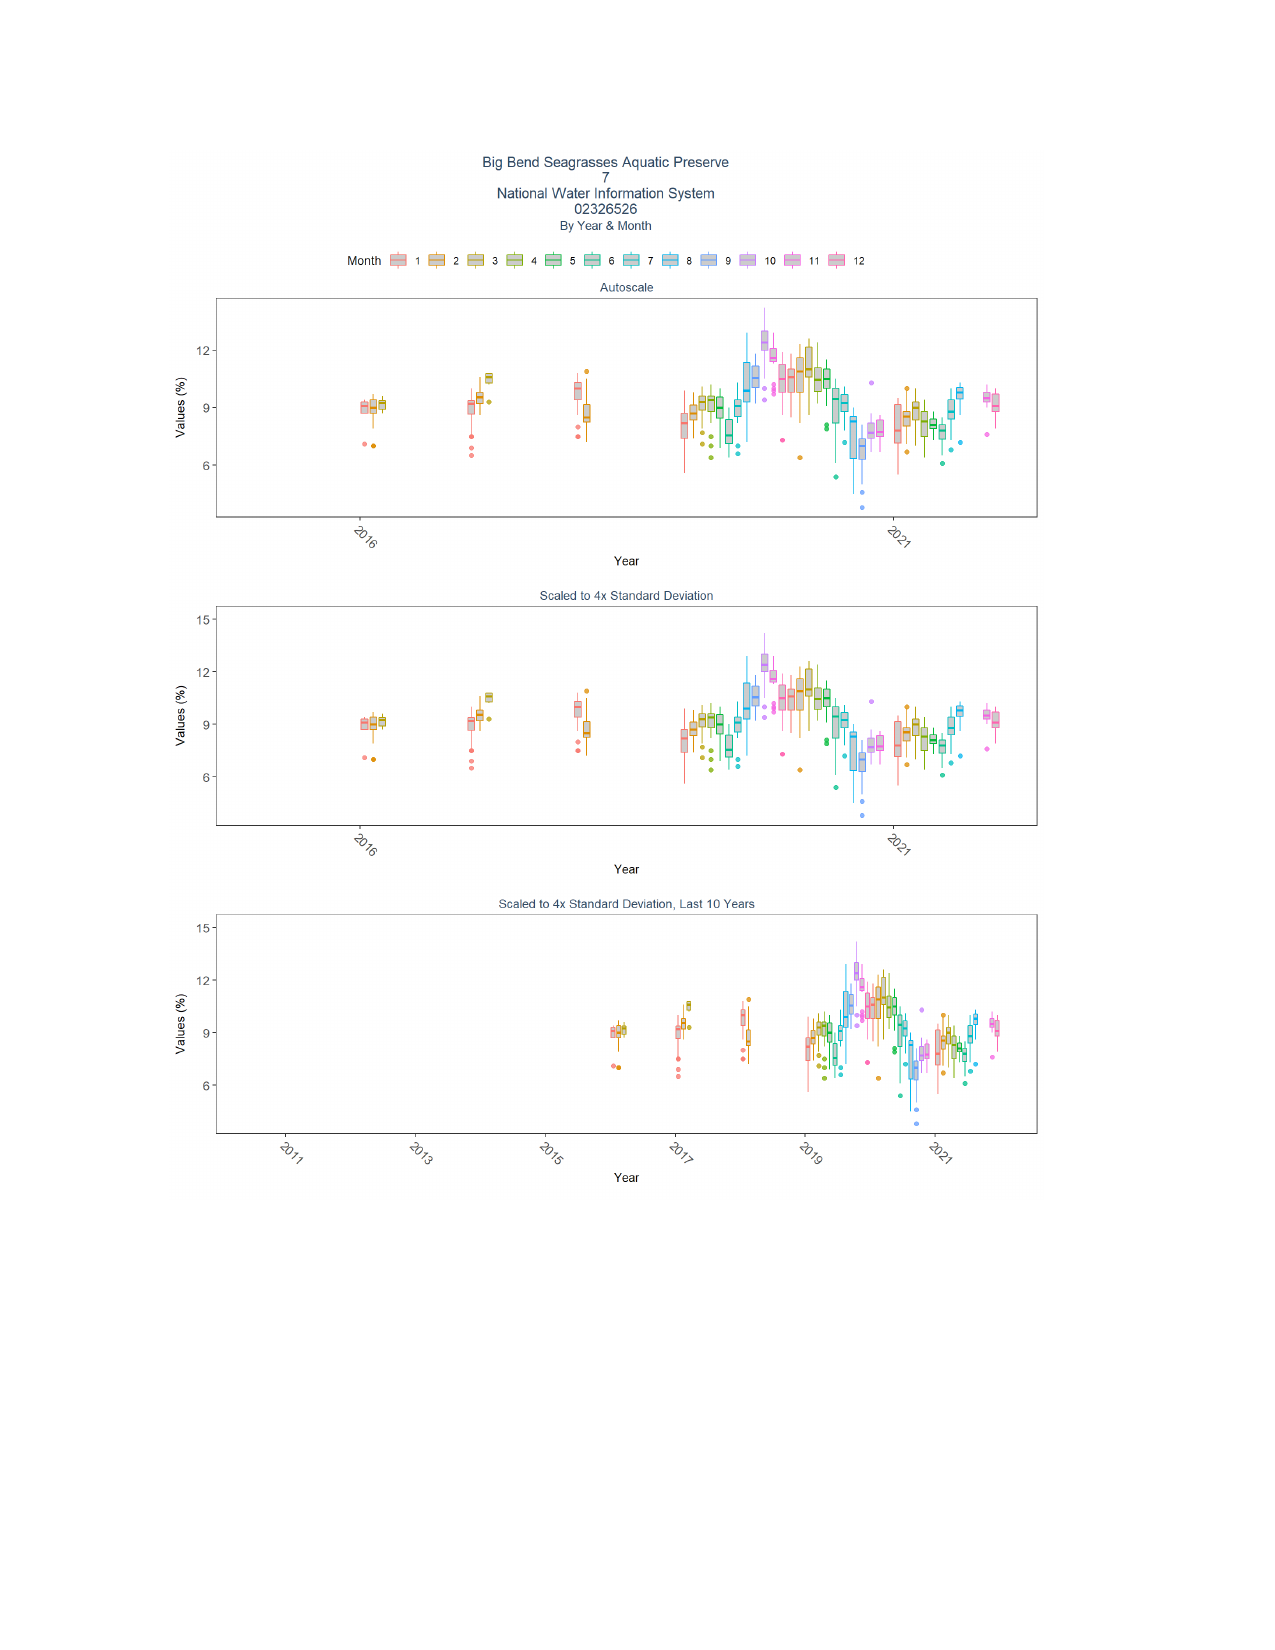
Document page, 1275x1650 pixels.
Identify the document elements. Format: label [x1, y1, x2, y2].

picture [168, 150, 1044, 1200]
